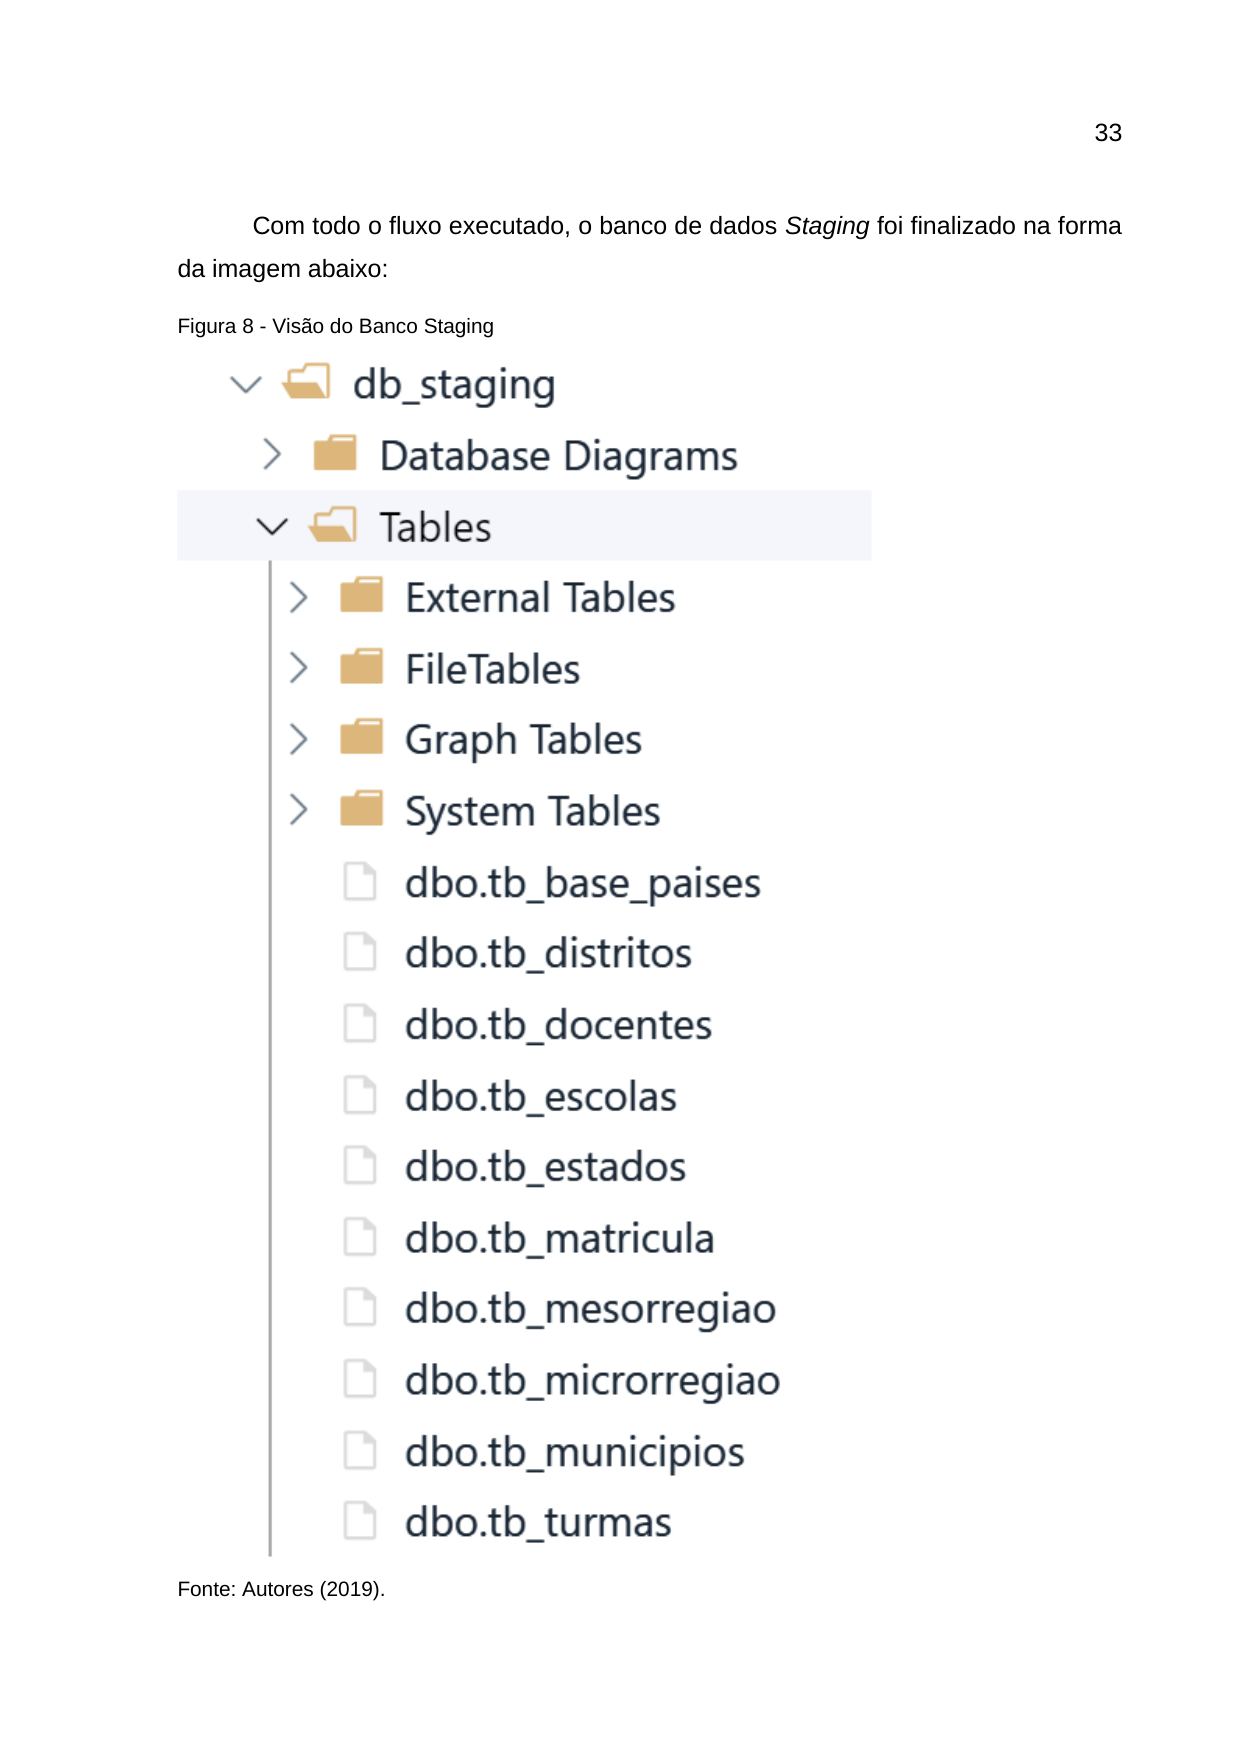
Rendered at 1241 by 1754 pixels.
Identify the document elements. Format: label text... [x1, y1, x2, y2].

text Figura 8 - Visão do Banco Staging [177, 314, 1122, 338]
text Com todo o fluxo executado, o banco de dados Staging foi finalizado na forma da imagem abaixo: [177, 211, 1122, 282]
text Fonte: Autores (2019). [177, 1577, 1122, 1601]
picture [177, 355, 872, 1560]
